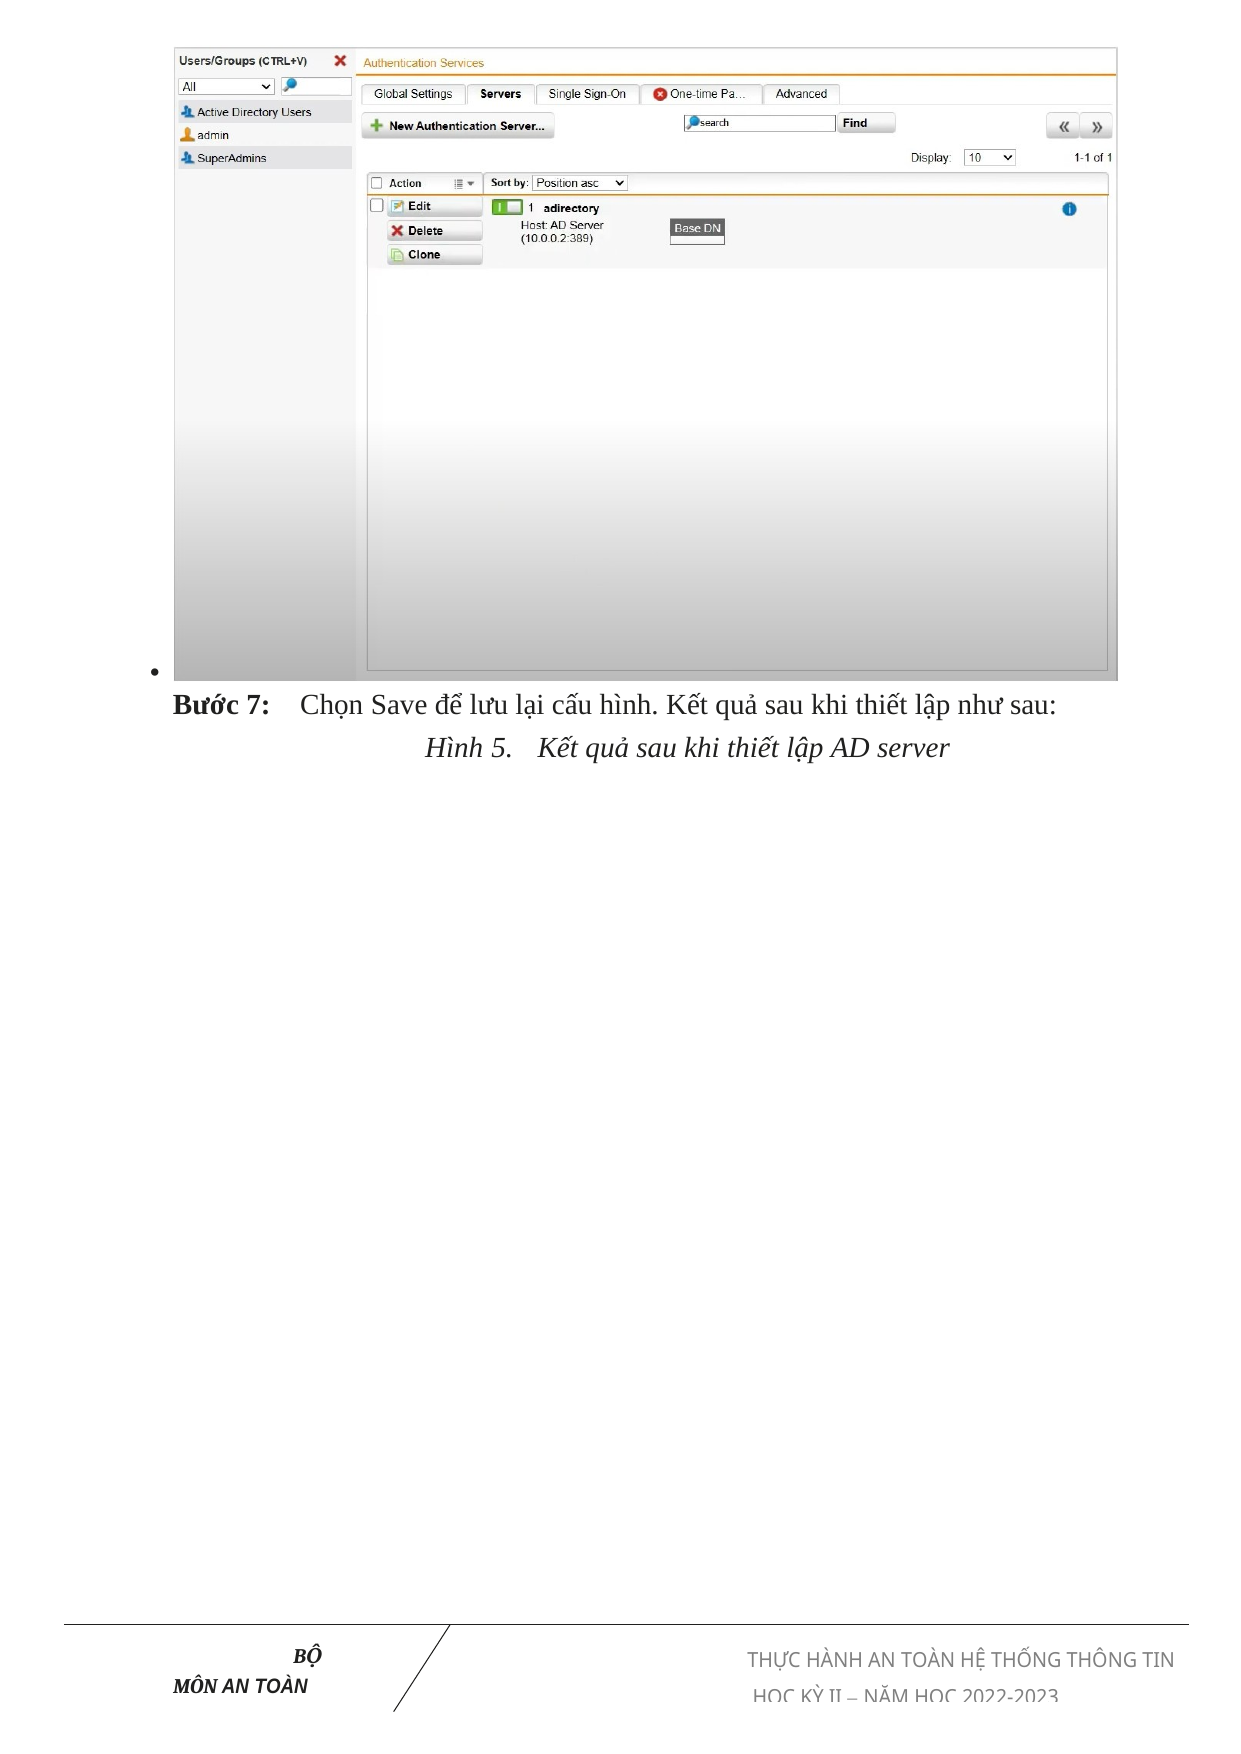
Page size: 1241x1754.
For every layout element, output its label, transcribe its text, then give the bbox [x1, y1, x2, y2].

text Hình 5. Kết quả sau khi thiết lập AD server [425, 730, 1176, 763]
picture [172, 45, 1119, 682]
